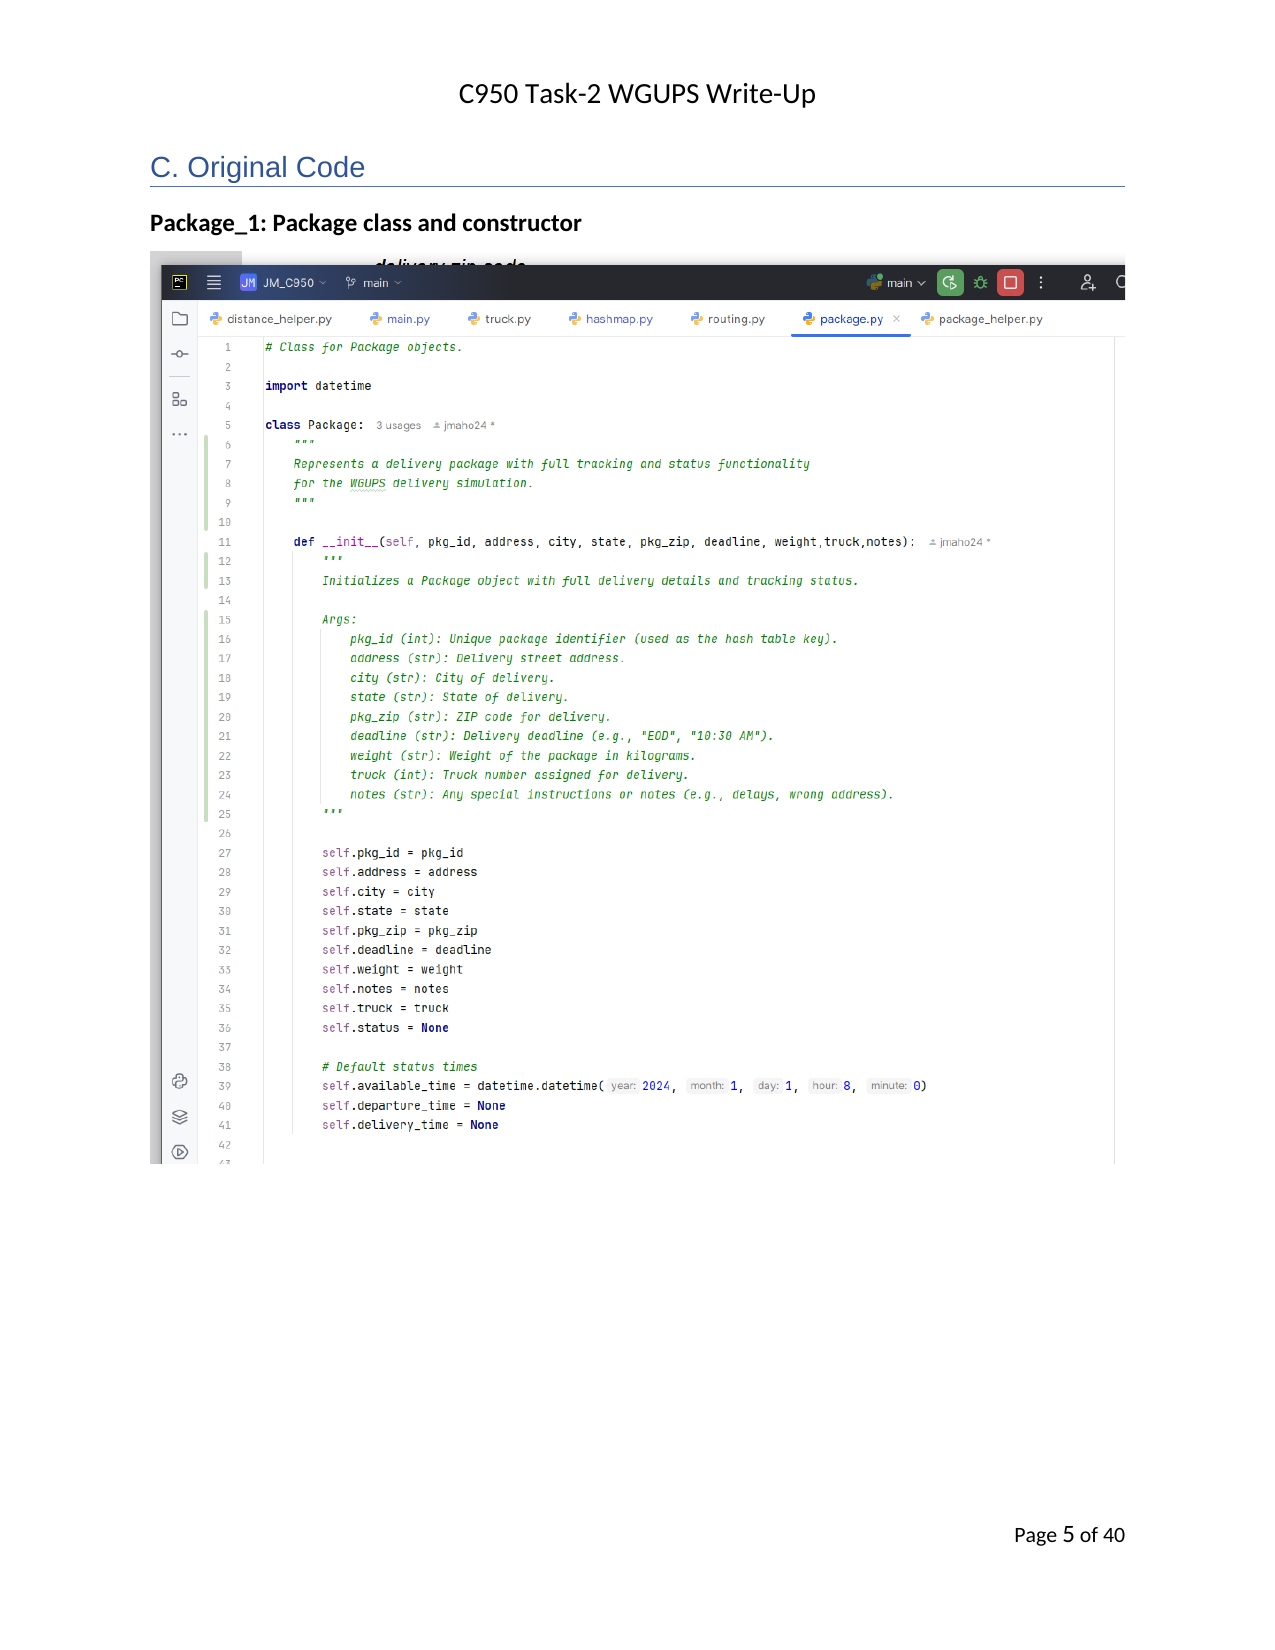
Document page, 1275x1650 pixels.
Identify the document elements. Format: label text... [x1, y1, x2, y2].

subtitle C. Original Code [150, 150, 1125, 186]
picture [150, 251, 1125, 1164]
text Package_1: Package class and constructor [150, 208, 1125, 251]
